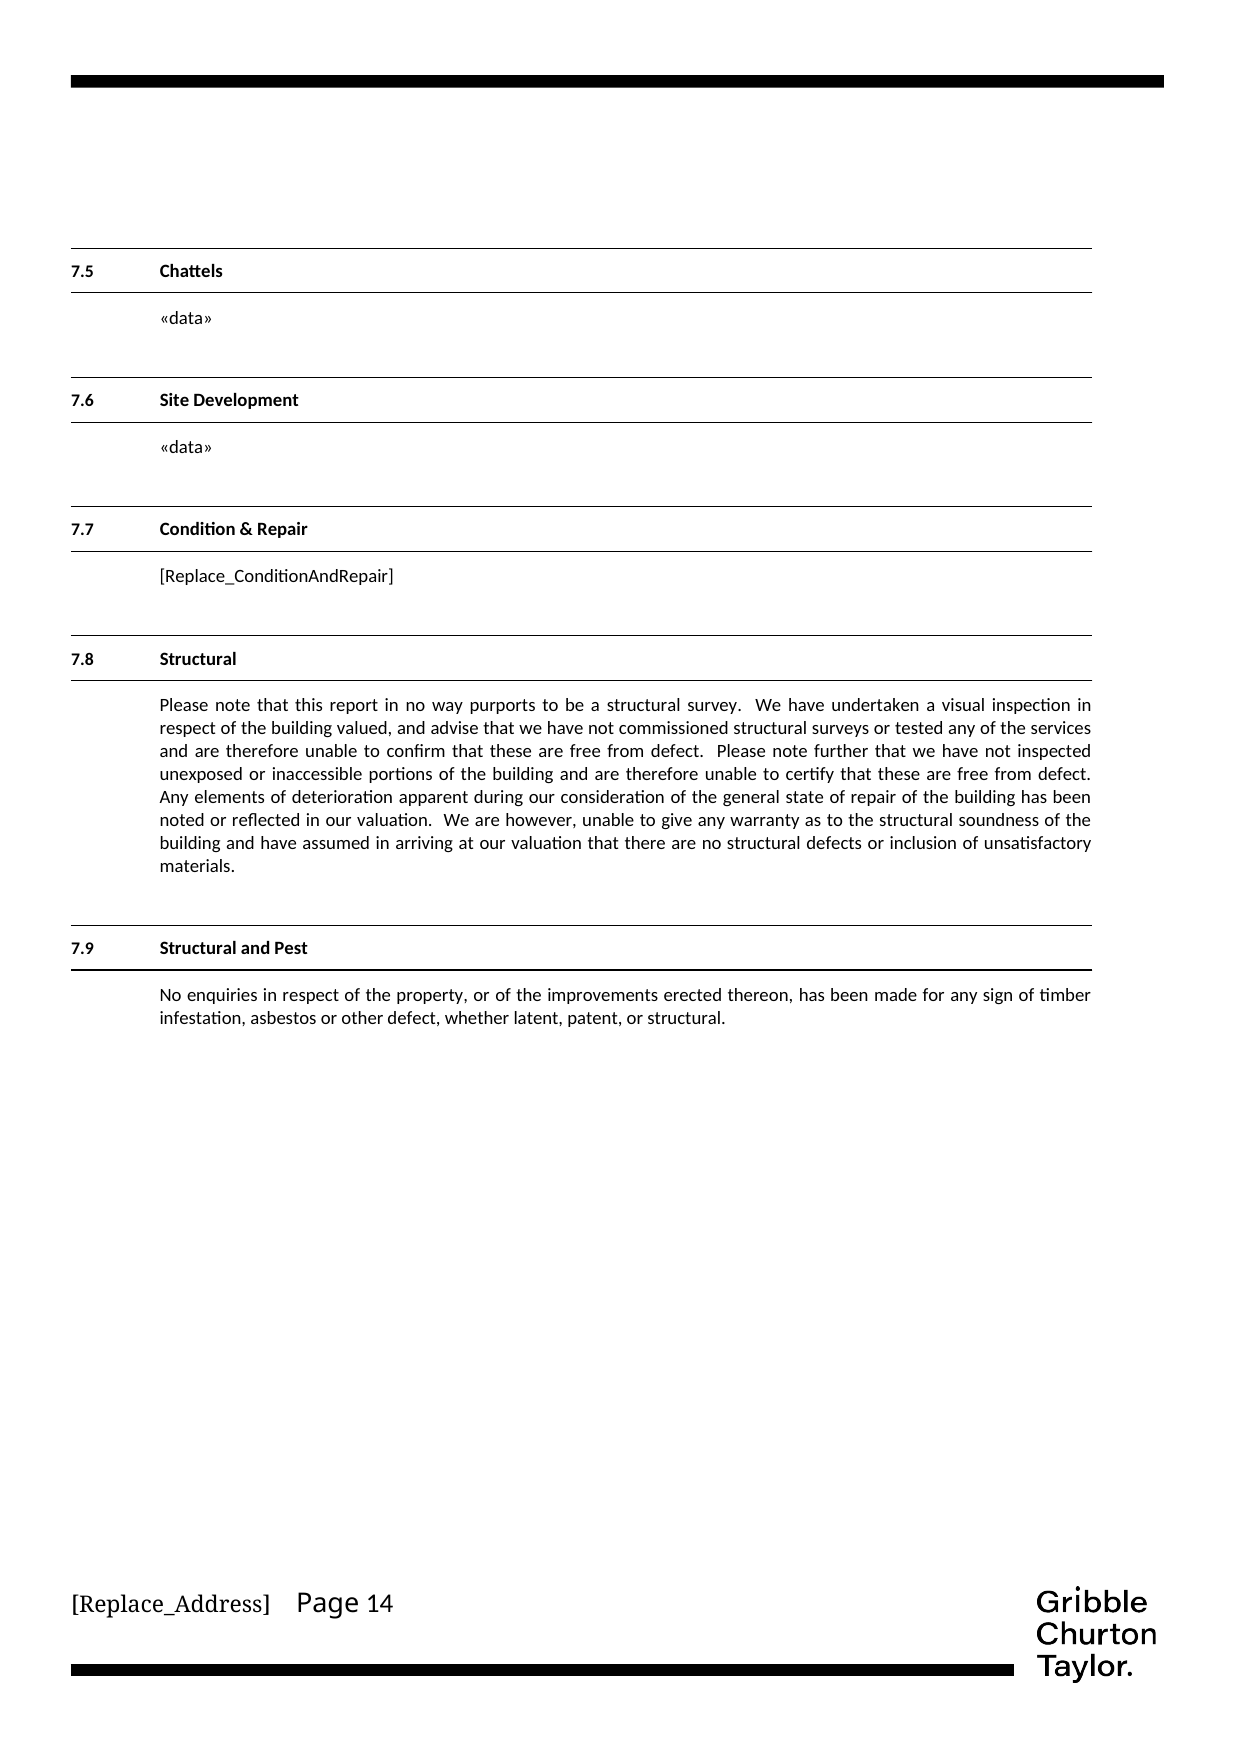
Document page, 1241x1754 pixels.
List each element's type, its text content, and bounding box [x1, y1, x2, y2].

subtitle Site Development [71, 378, 1092, 422]
subtitle Structural [71, 636, 1092, 680]
text [Replace_ConditionAndRepair] [159, 564, 1092, 587]
text No enquiries in respect of the property, or of the improvements erected thereon, has been made for any sign of timber infestation, asbestos or other defect, whether latent, patent, or structural. [159, 983, 1092, 1029]
subtitle Condition & Repair [71, 507, 1092, 551]
subtitle Structural and Pest [71, 926, 1092, 969]
subtitle Chattels [71, 249, 1092, 292]
text Please note that this report in no way purports to be a structural survey. We have undertaken a visual inspection in respect of the building valued, and advise that we have not commissioned structural surveys or tested any of the services and are therefore unable to confirm that these are free from defect. Please note further that we have not inspected unexposed or inaccessible portions of the building and are therefore unable to certify that these are free from defect. Any elements of deterioration apparent during our consideration of the general state of repair of the building has been noted or reflected in our valuation. We are however, unable to give any warranty as to the structural soundness of the building and have assumed in arriving at our valuation that there are no structural defects or inclusion of unsatisfactory materials. [159, 693, 1092, 877]
picture [1037, 1586, 1156, 1683]
